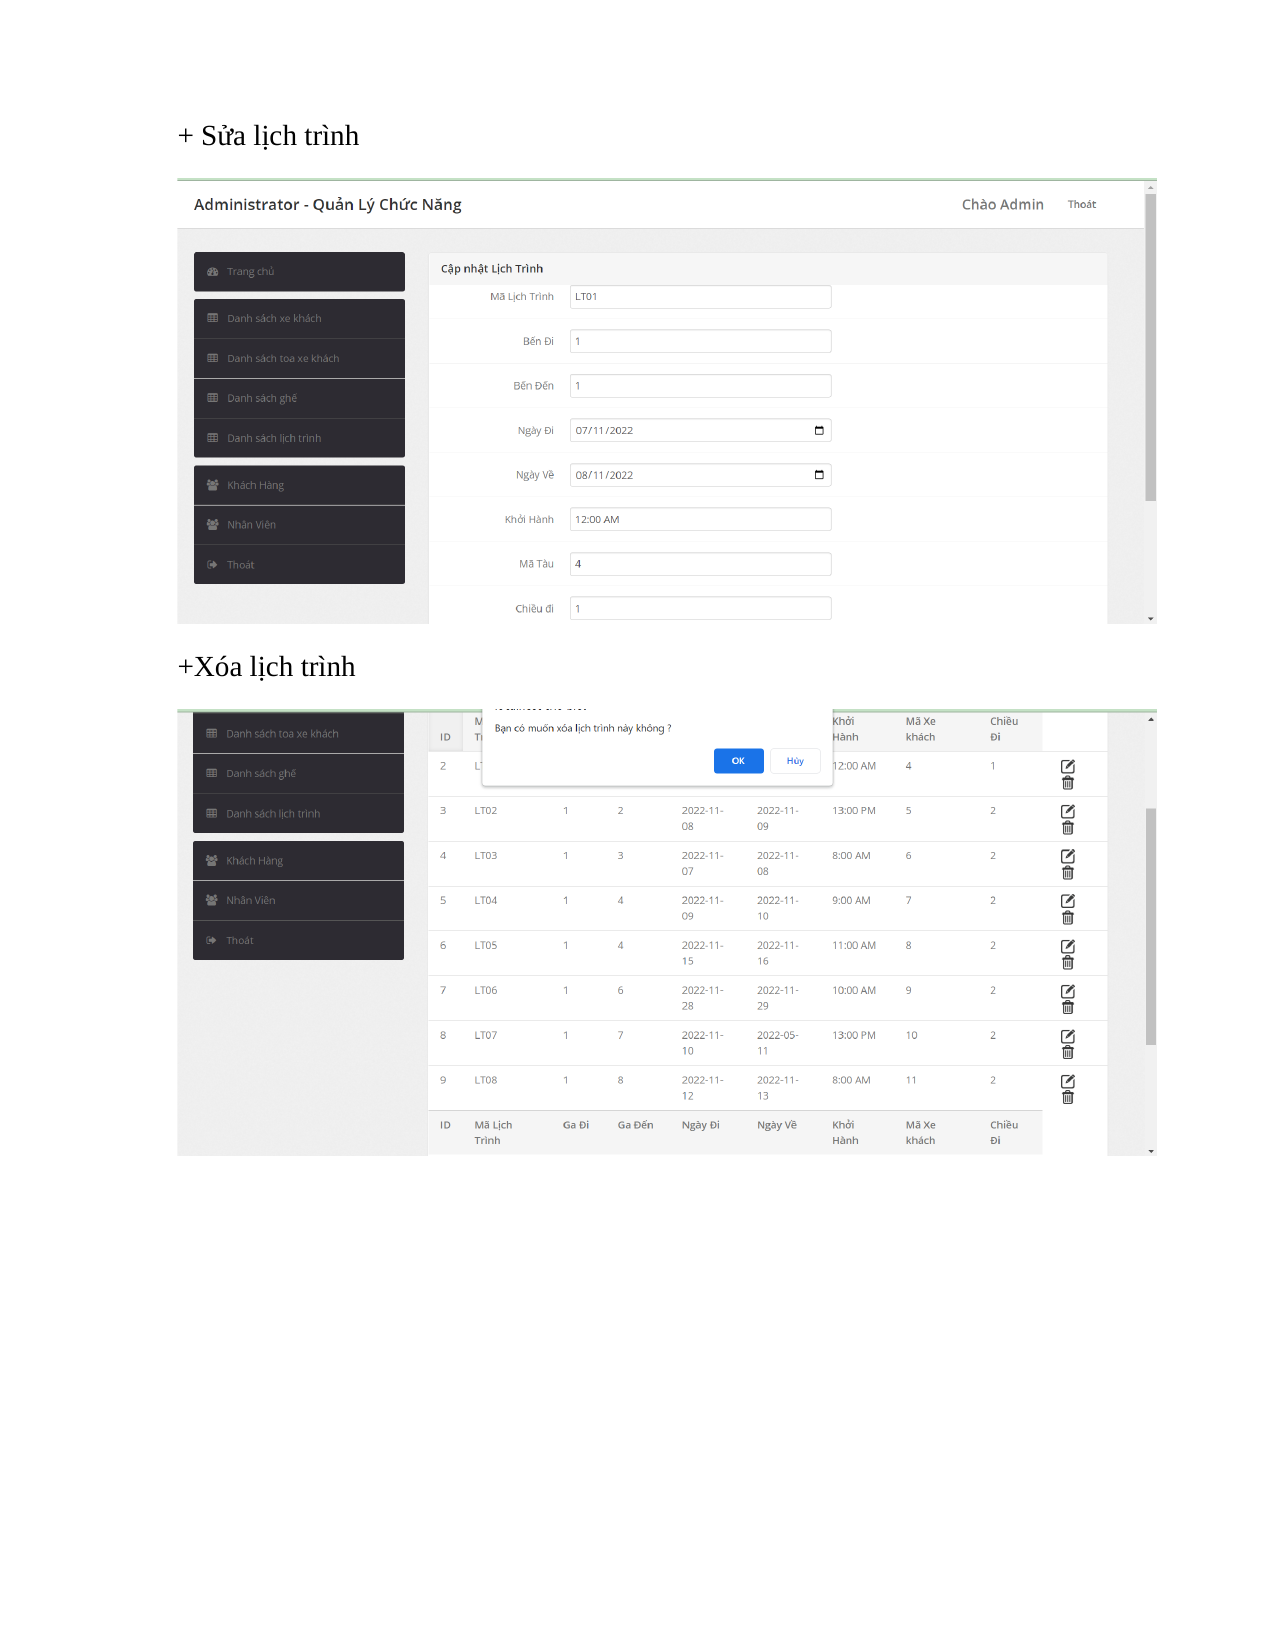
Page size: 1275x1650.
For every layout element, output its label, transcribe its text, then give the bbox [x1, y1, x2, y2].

picture [177, 709, 1157, 1156]
text + Sửa lịch trình [177, 118, 1157, 152]
text +Xóa lịch trình [177, 649, 1157, 682]
picture [177, 178, 1157, 624]
